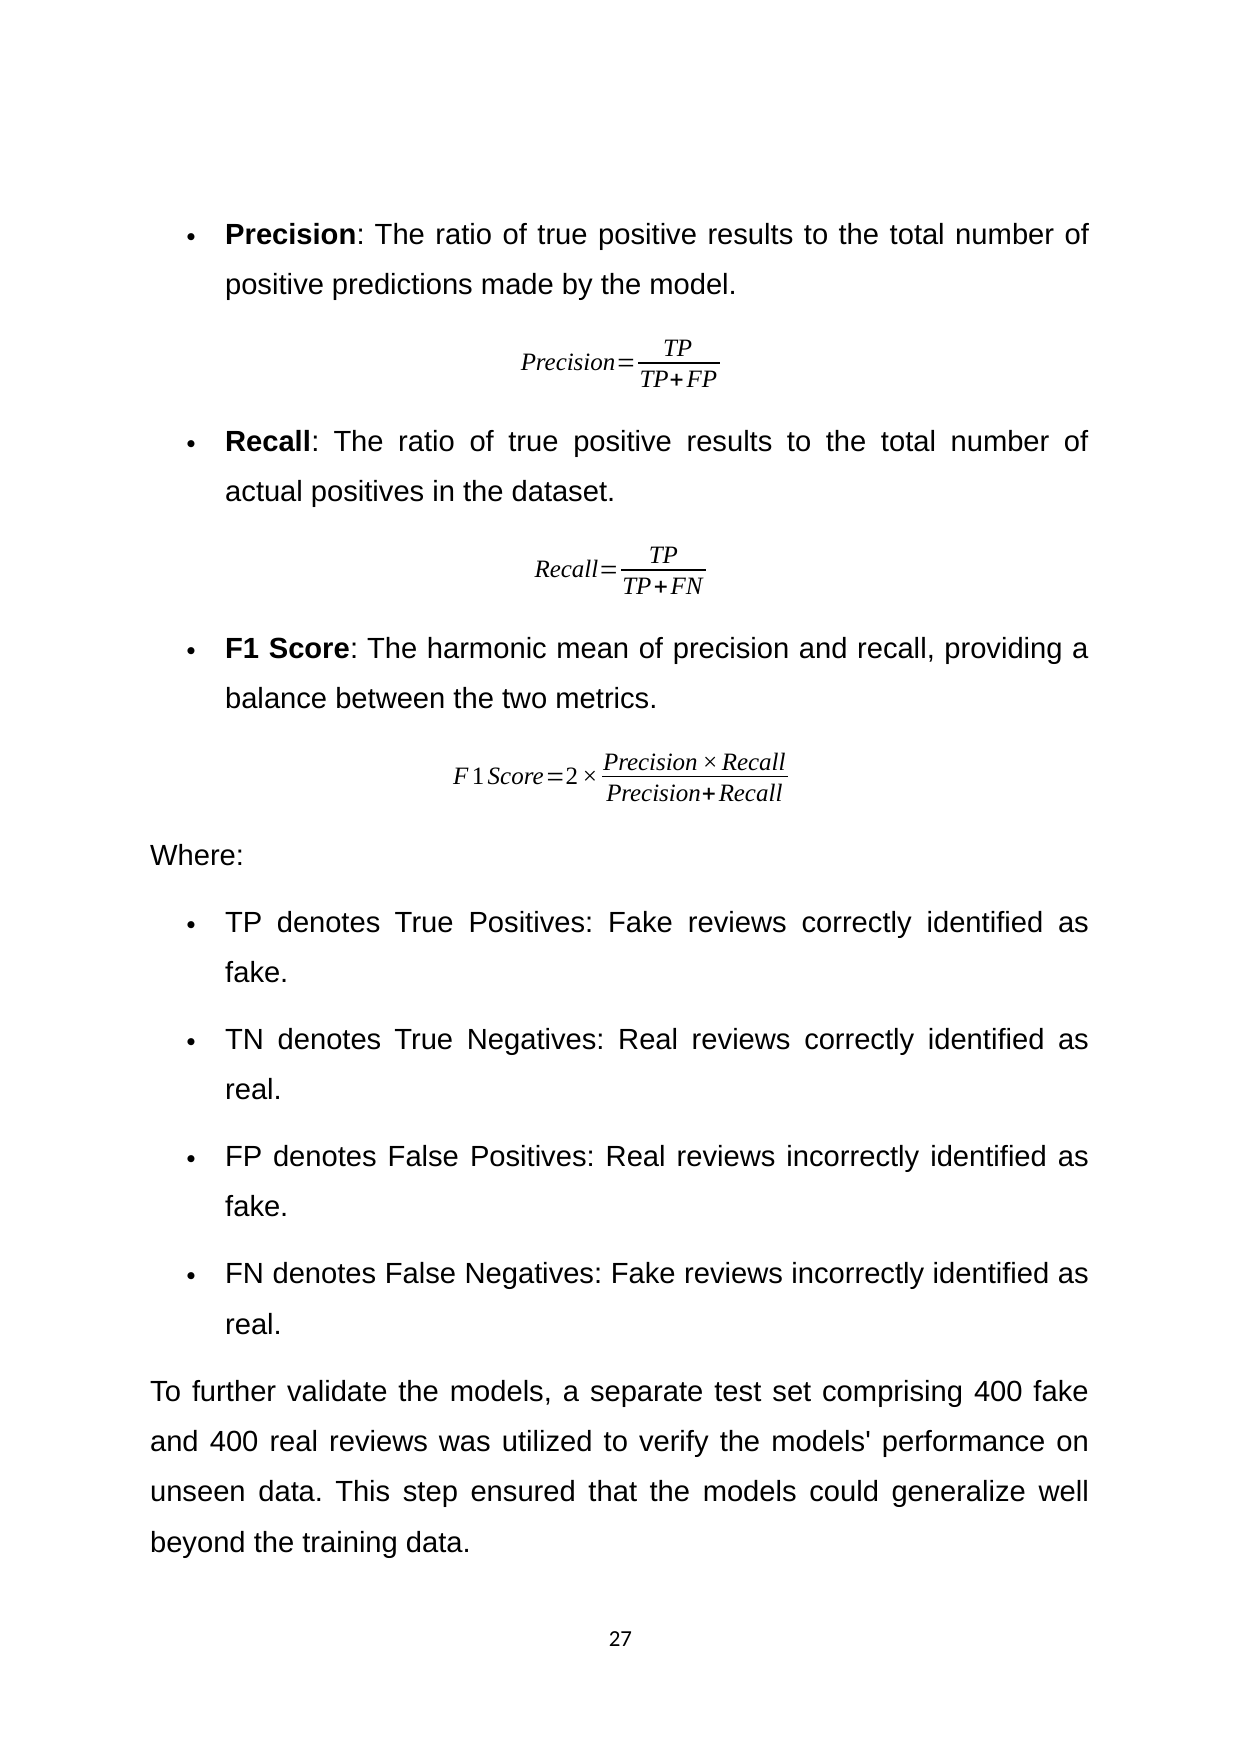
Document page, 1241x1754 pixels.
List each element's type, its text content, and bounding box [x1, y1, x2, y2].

list Precision: The ratio of true positive results to the total number of positive predictions made by the model. [187, 217, 1090, 301]
list FN denotes False Negatives: Fake reviews incorrectly identified as real. [187, 1256, 1090, 1340]
list TP denotes True Positives: Fake reviews correctly identified as fake. [187, 904, 1090, 988]
text Where: [150, 838, 1090, 871]
text To further validate the models, a separate test set comprising 400 fake and 400 real reviews was utilized to verify the models' performance on unseen data. This step ensured that the models could generalize well beyond the training data. [150, 1374, 1090, 1558]
list FP denotes False Positives: Real reviews incorrectly identified as fake. [187, 1139, 1090, 1223]
list F1 Score: The harmonic mean of precision and recall, providing a balance between the two metrics. [187, 631, 1090, 714]
list Recall: The ratio of true positive results to the total number of actual positives in the dataset. [187, 424, 1090, 508]
list TN denotes True Negatives: Real reviews correctly identified as real. [187, 1022, 1090, 1106]
